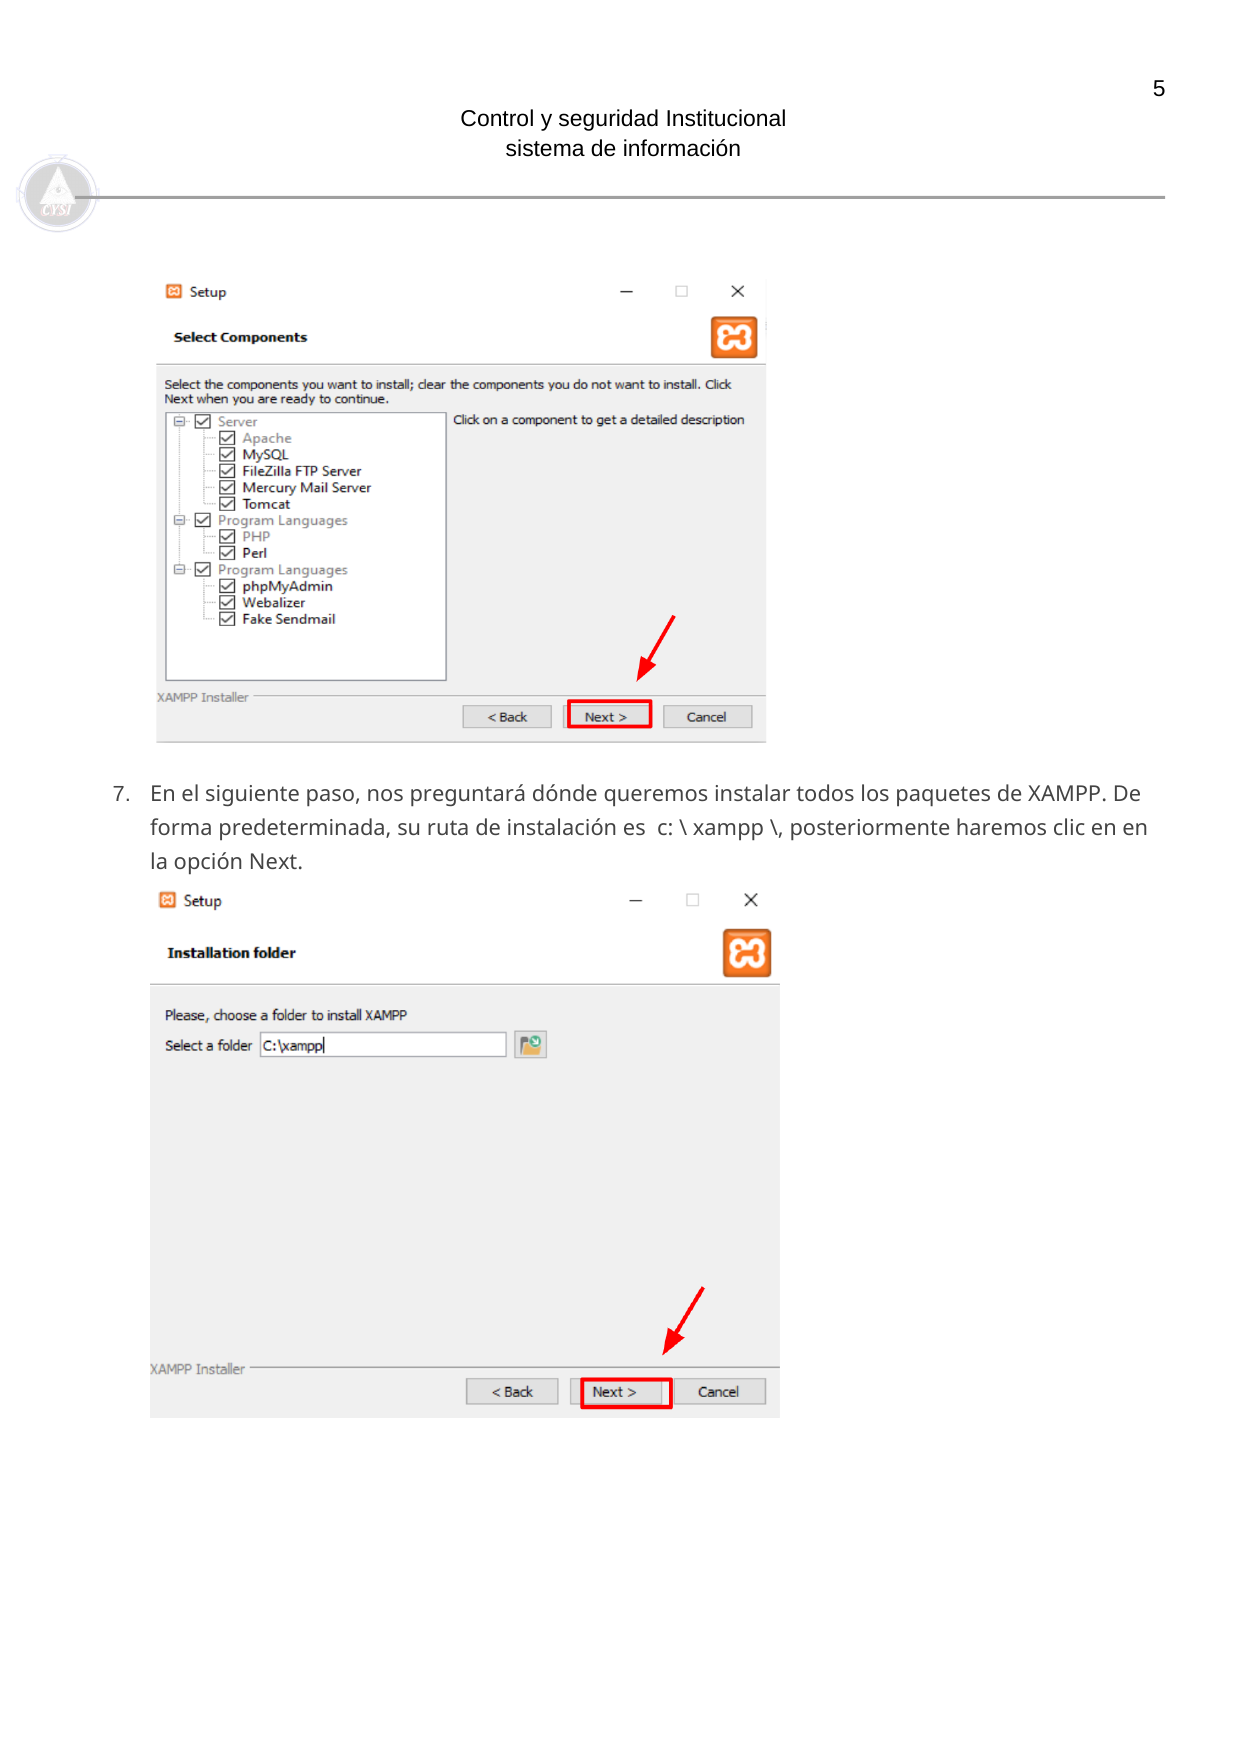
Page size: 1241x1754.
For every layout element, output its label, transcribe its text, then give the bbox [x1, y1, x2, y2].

picture [156, 279, 767, 743]
list En el siguiente paso, nos preguntará dónde queremos instalar todos los paquetes de XAMPP. De forma predeterminada, su ruta de instalación es c: \ xampp \, posteriormente haremos clic en en la opción Next. [112, 777, 1165, 876]
picture [150, 880, 782, 1418]
